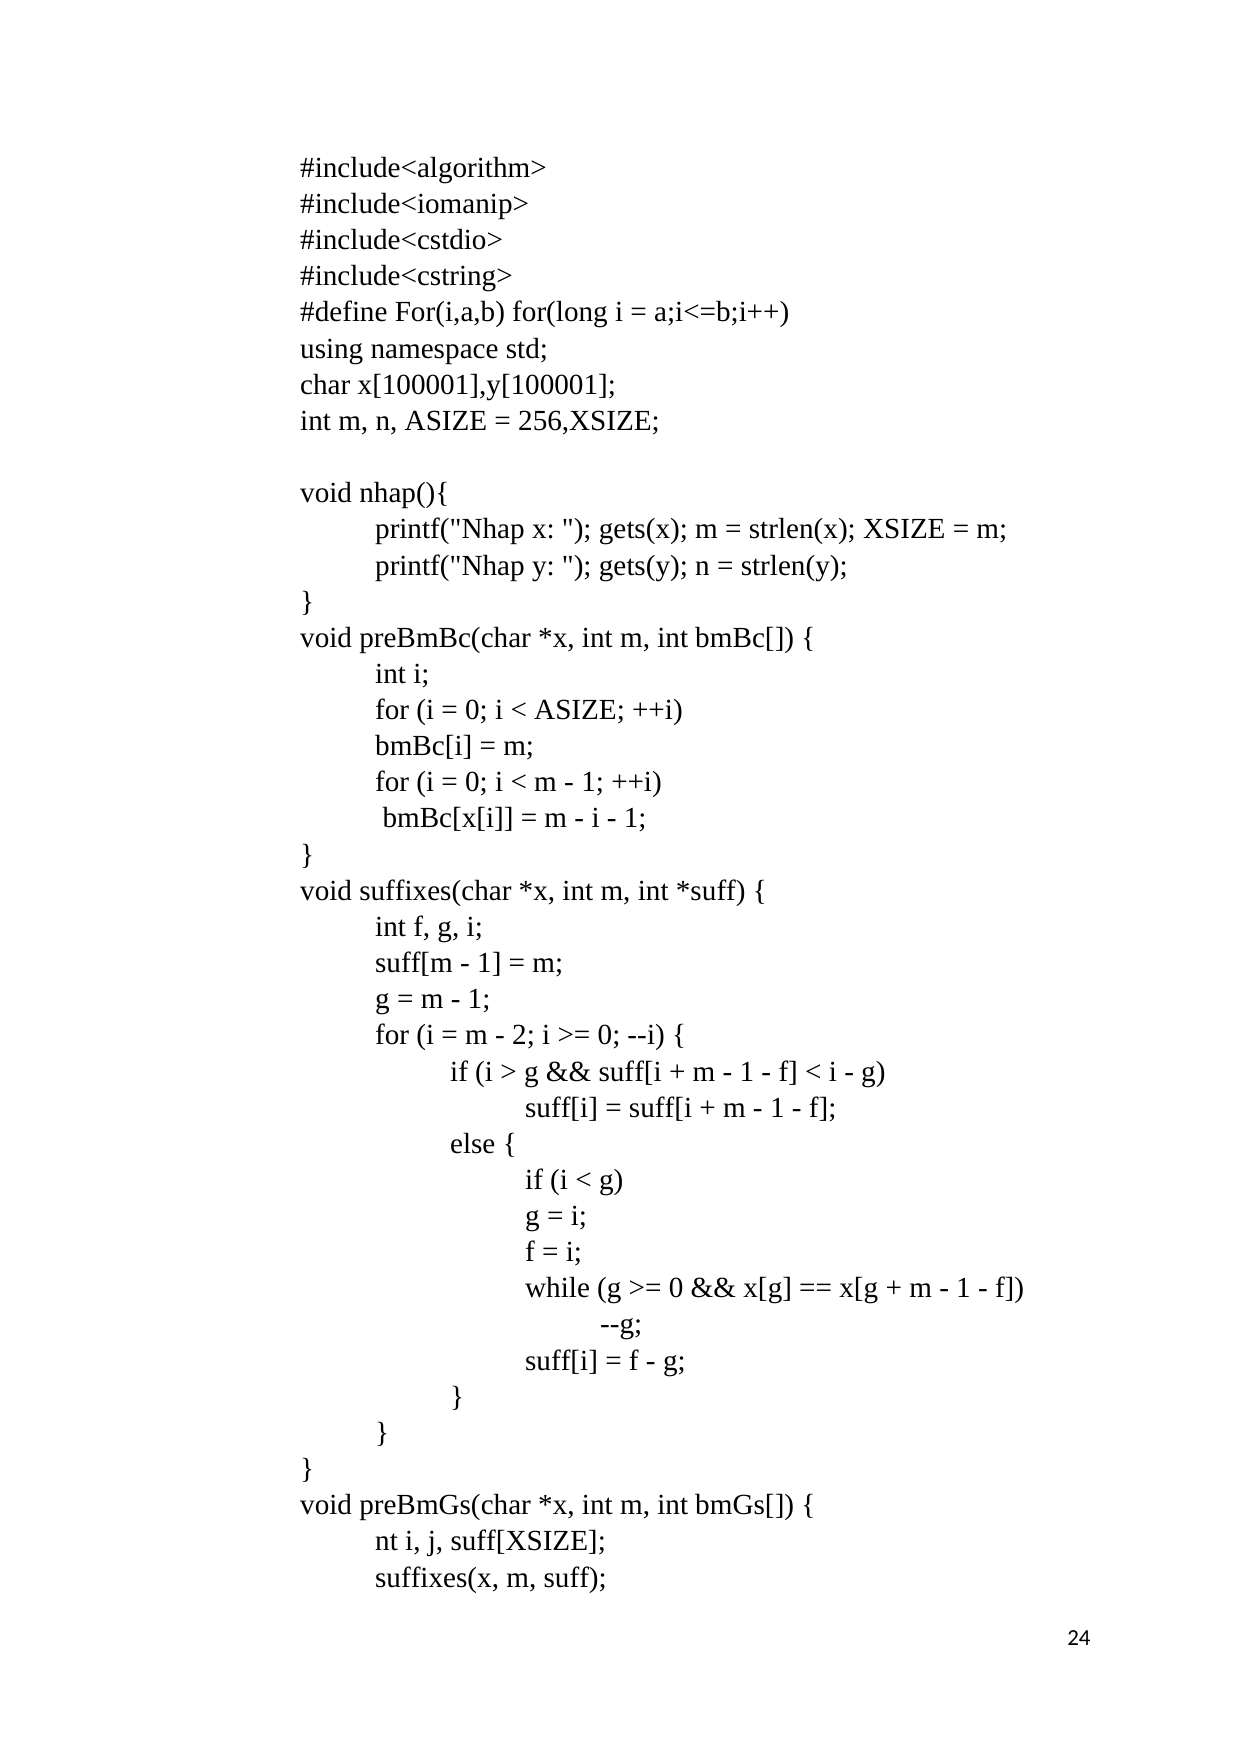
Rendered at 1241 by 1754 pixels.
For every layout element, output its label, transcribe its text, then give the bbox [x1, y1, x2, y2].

list g = m - 1; [300, 981, 1090, 1015]
list int i; [300, 656, 1090, 689]
list bmBc[x[i]] = m - i - 1; [300, 801, 1090, 834]
list int f, g, i; [300, 909, 1090, 943]
list for (i = 0; i < m - 1; ++i) [300, 764, 1090, 798]
list else { [300, 1126, 1090, 1159]
list void preBmBc(char *x, int m, int bmBc[]) { [300, 620, 1090, 653]
list #include<cstdio> [300, 222, 1090, 256]
list printf("Nhap y: "); gets(y); n = strlen(y); [300, 548, 1090, 581]
list if (i < g) [300, 1162, 1090, 1196]
list for (i = 0; i < ASIZE; ++i) [300, 692, 1090, 726]
list printf("Nhap x: "); gets(x); m = strlen(x); XSIZE = m; [300, 511, 1090, 545]
list f = i; [300, 1234, 1090, 1268]
list } [300, 837, 1090, 870]
list char x[100001],y[100001]; [300, 367, 1090, 400]
list #include<iomanip> [300, 186, 1090, 220]
list while (g >= 0 && x[g] == x[g + m - 1 - f]) [300, 1271, 1090, 1304]
list if (i > g && suff[i + m - 1 - f] < i - g) [300, 1054, 1090, 1087]
list void preBmGs(char *x, int m, int bmGs[]) { [300, 1487, 1090, 1521]
list bmBc[i] = m; [300, 728, 1090, 762]
list g = i; [300, 1198, 1090, 1232]
list void suffixes(char *x, int m, int *suff) { [300, 873, 1090, 906]
list --g; [300, 1307, 1090, 1340]
list #include<cstring> [300, 258, 1090, 292]
list int m, n, ASIZE = 256,XSIZE; [300, 403, 1090, 437]
list for (i = m - 2; i >= 0; --i) { [300, 1017, 1090, 1051]
list using namespace std; [300, 331, 1090, 364]
list suff[i] = suff[i + m - 1 - f]; [300, 1090, 1090, 1123]
list } [300, 1415, 1090, 1449]
list } [300, 1379, 1090, 1412]
list nt i, j, suff[XSIZE]; [300, 1523, 1090, 1557]
list void nhap(){ [300, 475, 1090, 509]
list suff[i] = f - g; [300, 1343, 1090, 1376]
list suffixes(x, m, suff); [300, 1560, 1090, 1593]
list } [300, 1451, 1090, 1485]
list suff[m - 1] = m; [300, 945, 1090, 979]
list } [300, 584, 1090, 617]
list #include<algorithm> [300, 150, 1090, 183]
list #define For(i,a,b) for(long i = a;i<=b;i++) [300, 294, 1090, 328]
